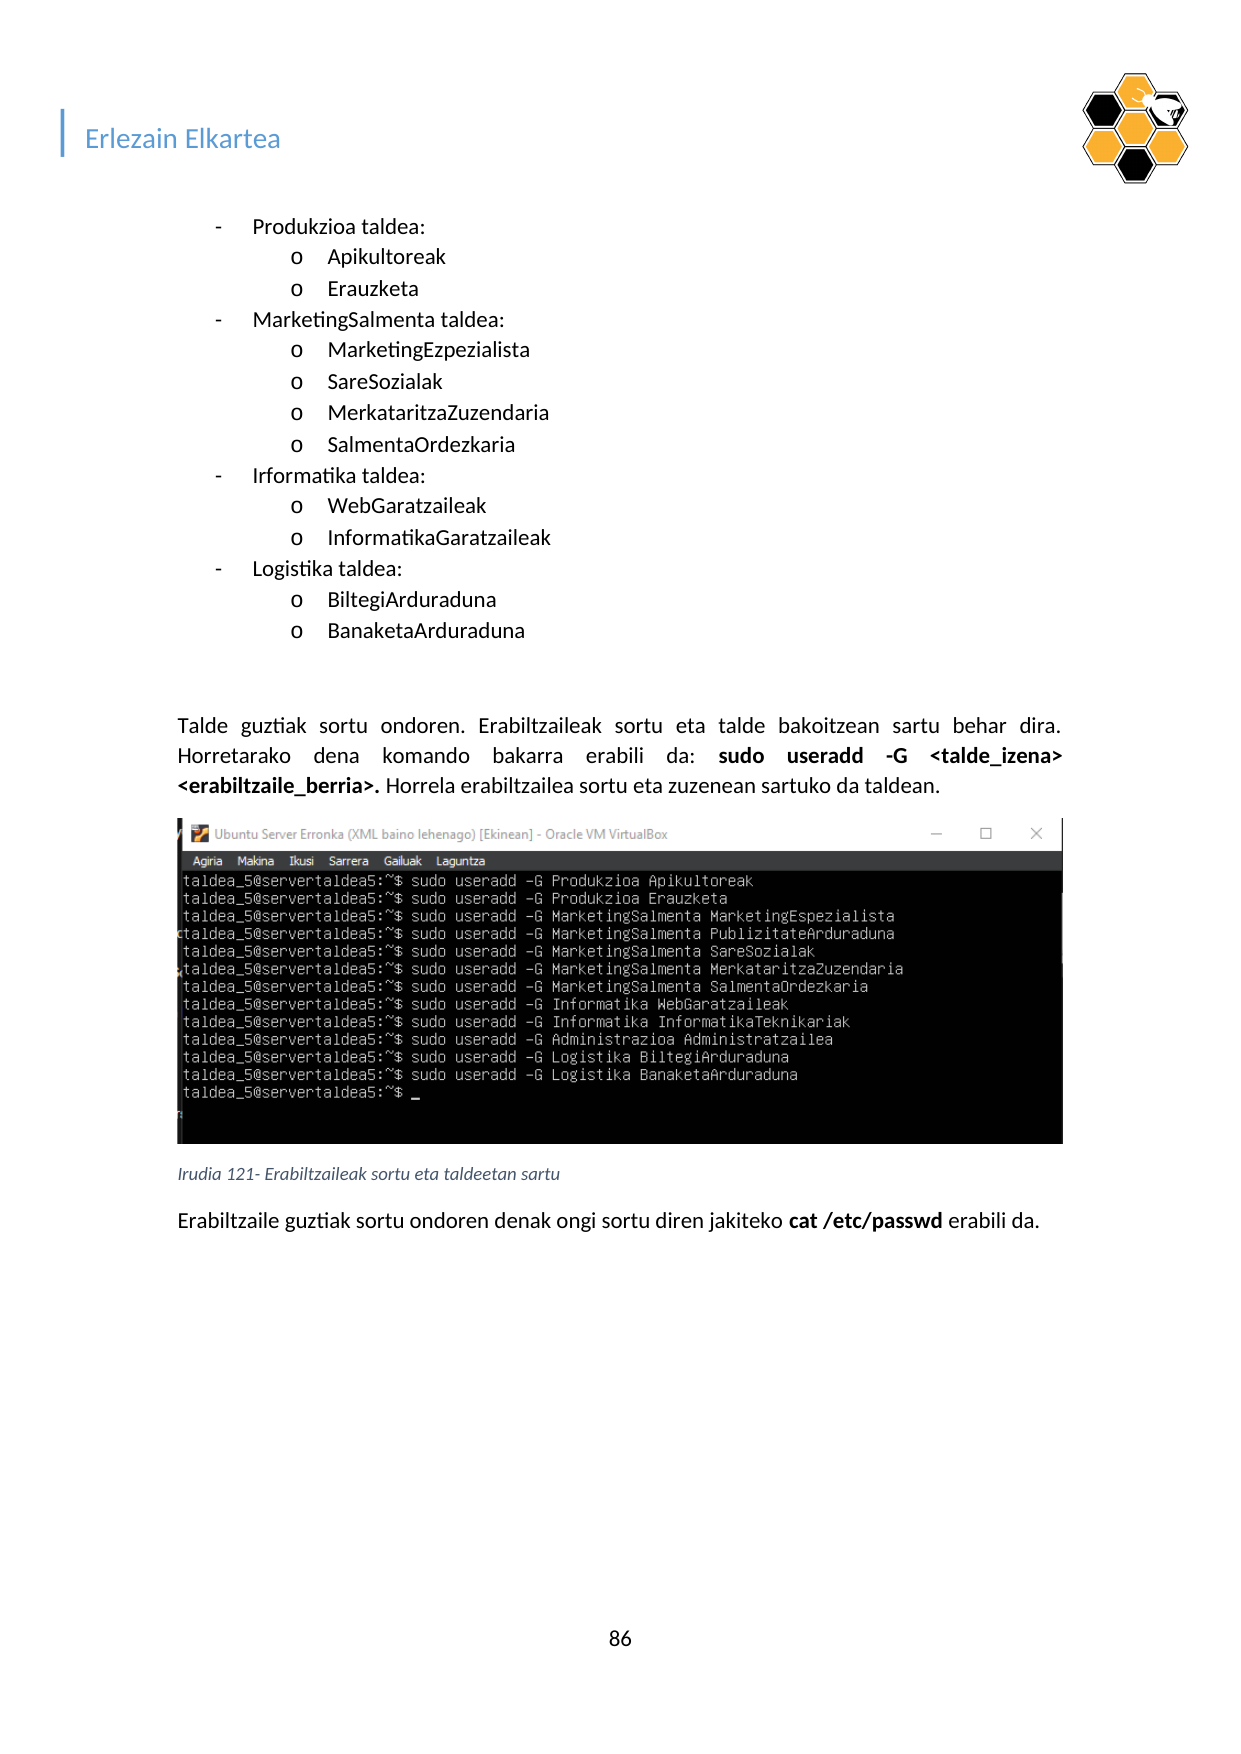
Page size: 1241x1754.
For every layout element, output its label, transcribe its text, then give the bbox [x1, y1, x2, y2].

list BiltegiArduraduna [290, 585, 1063, 614]
list InformatikaGaratzaileak [290, 523, 1063, 552]
list Apikultoreak [290, 242, 1063, 272]
picture [1071, 73, 1210, 185]
text Talde guztiak sortu ondoren. Erabiltzaileak sortu eta talde bakoitzean sartu behar dira. Horretarako dena komando bakarra erabili da: sudo useradd -G <talde_izena> <erabiltzaile_berria>. Horrela erabiltzailea sortu eta zuzenean sartuko da taldean. [177, 711, 1063, 800]
list SalmentaOrdezkaria [290, 430, 1063, 459]
list MerkataritzaZuzendaria [290, 398, 1063, 428]
list Irformatika taldea: [215, 461, 1063, 489]
text Irudia 121- Erabiltzaileak sortu eta taldeetan sartu [177, 1162, 1063, 1185]
list MarketingEzpezialista [290, 336, 1063, 365]
list SareSozialak [290, 367, 1063, 396]
picture [177, 818, 1063, 1144]
list MarketingSalmenta taldea: [215, 305, 1063, 333]
list BanaketaArduraduna [290, 616, 1063, 645]
list Erauzketa [290, 274, 1063, 303]
list WebGaratzaileak [290, 492, 1063, 521]
text Erabiltzaile guztiak sortu ondoren denak ongi sortu diren jakiteko cat /etc/passwd erabili da. [177, 1206, 1063, 1234]
list Produkzioa taldea: [215, 212, 1063, 240]
list Logistika taldea: [215, 554, 1063, 583]
